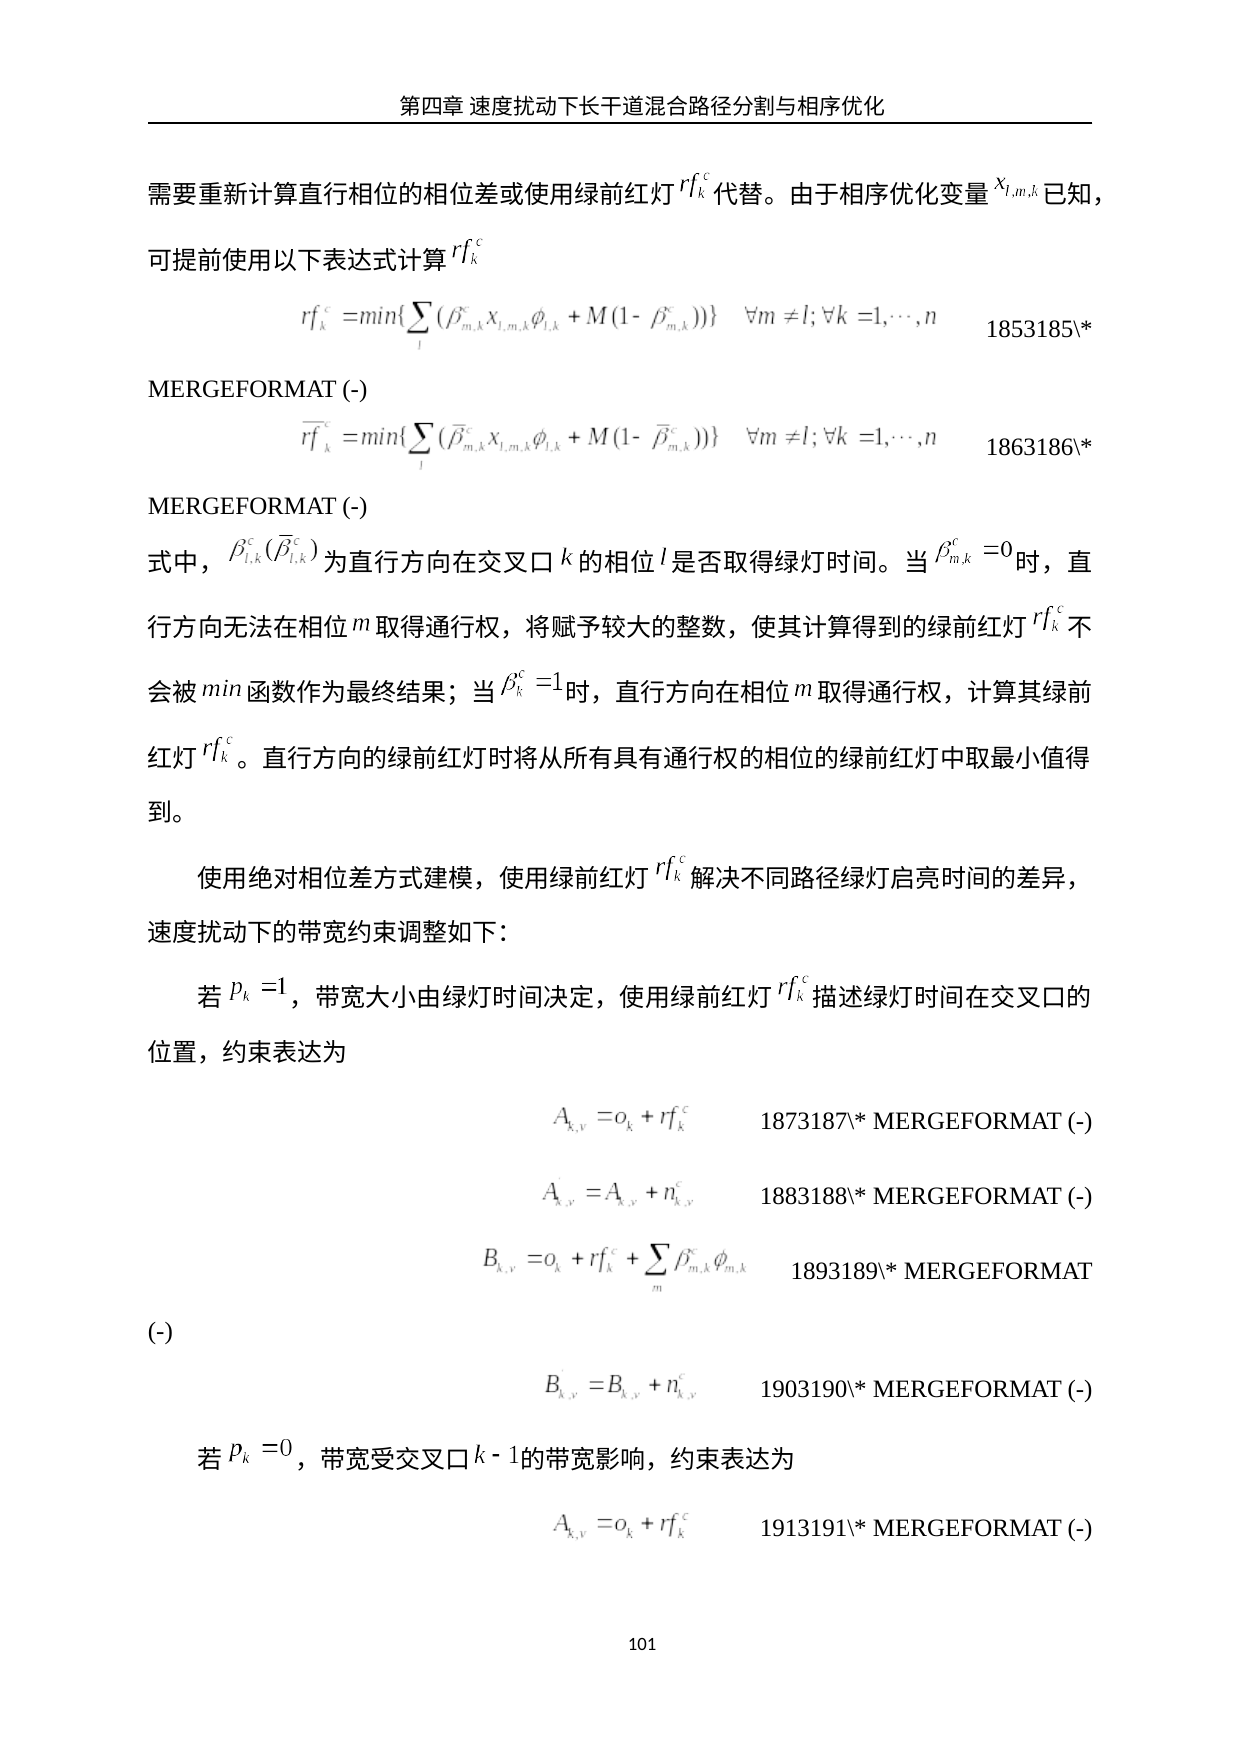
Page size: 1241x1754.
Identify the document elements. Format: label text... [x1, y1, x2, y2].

text 式中，为直行方向在交叉口的相位是否取得绿灯时间。当时，直行方向无法在相位取得通行权，将赋予较大的整数，使其计算得到的绿前红灯不会被函数作为最终结果；当时，直行方向在相位取得通行权，计算其绿前红灯。直行方向的绿前红灯时将从所有具有通行权的相位的绿前红灯中取最小值得到。 [148, 530, 1092, 829]
text 使用绝对相位差方式建模，使用绿前红灯解决不同路径绿灯启亮时间的差异，速度扰动下的带宽约束调整如下： [148, 847, 1092, 949]
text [148, 164, 1092, 277]
text 若，带宽受交叉口的带宽影响，约束表达为 [148, 1429, 1092, 1475]
text 若，带宽大小由绿灯时间决定，使用绿前红灯描述绿灯时间在交叉口的位置，约束表达为 [148, 967, 1092, 1068]
